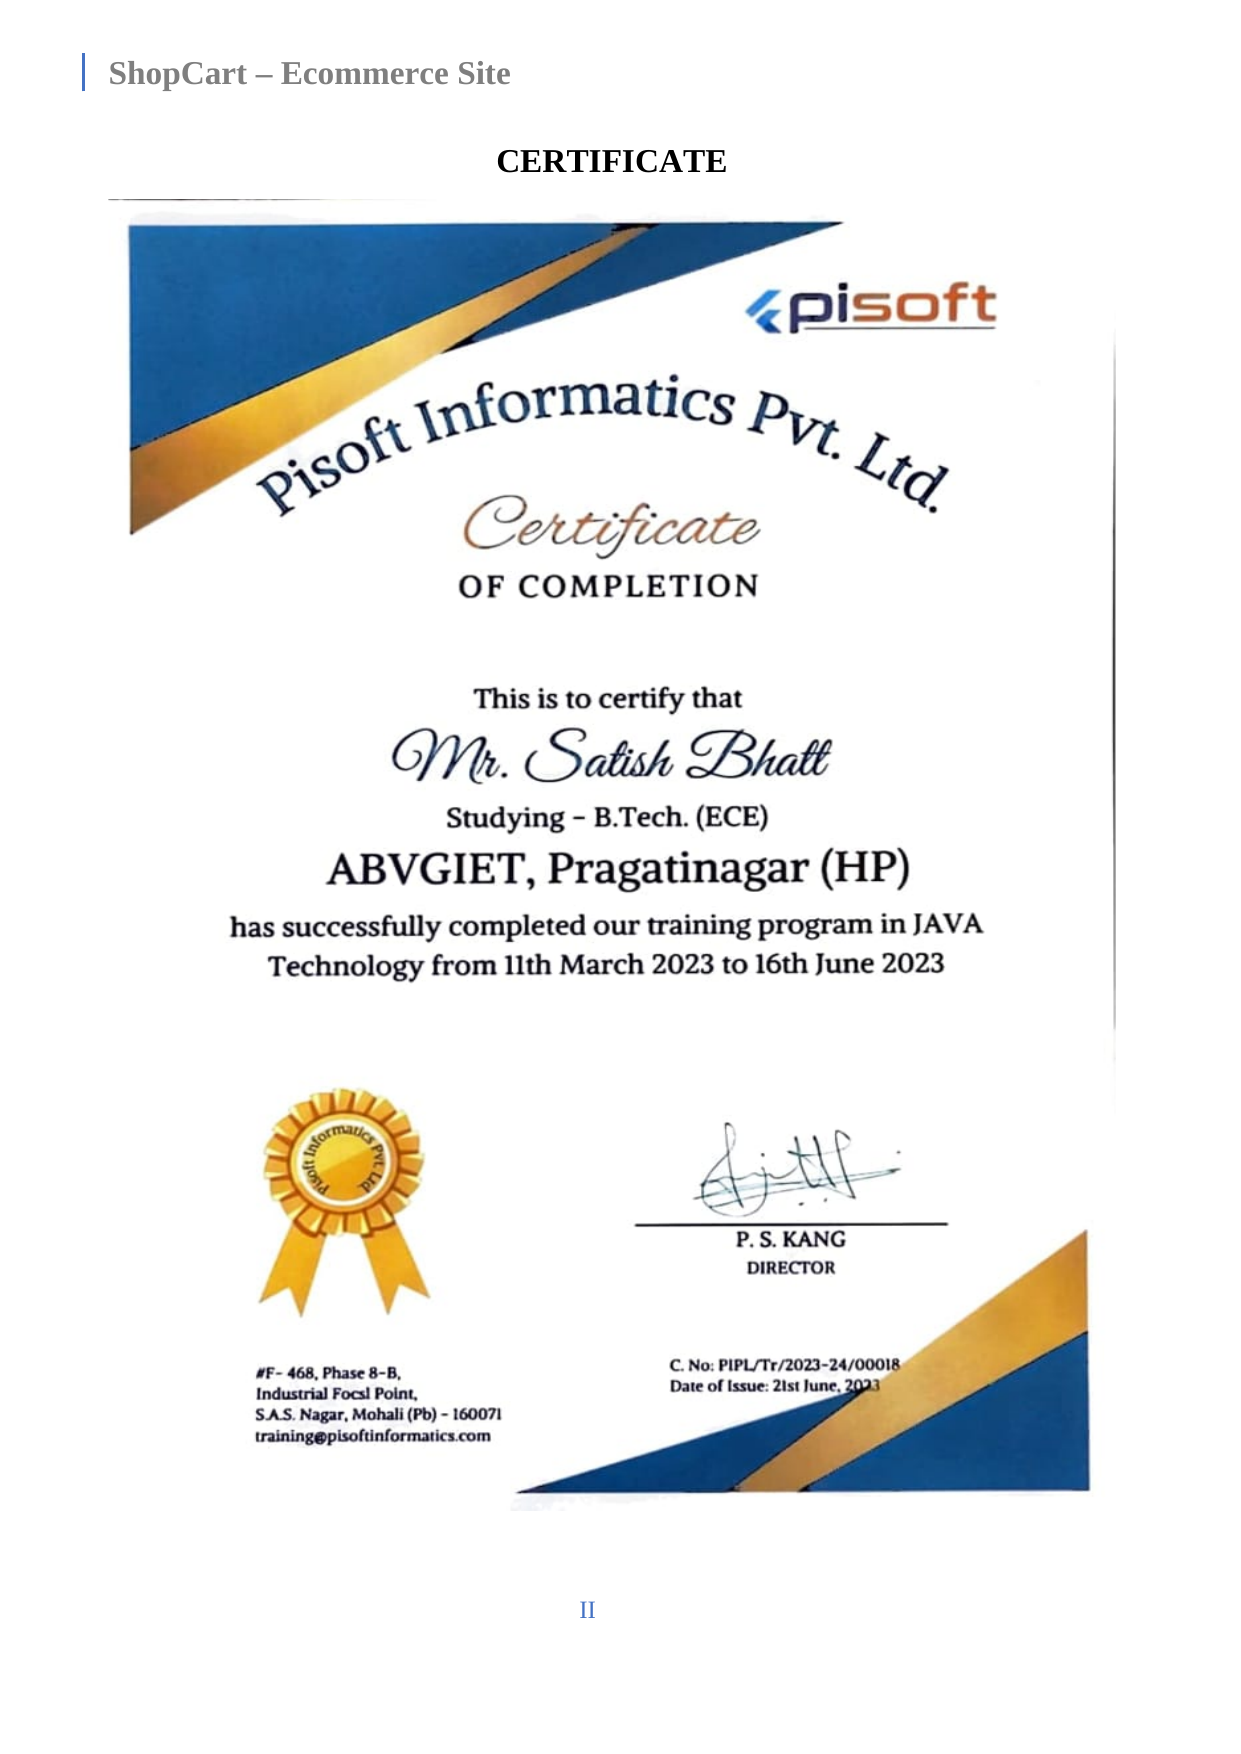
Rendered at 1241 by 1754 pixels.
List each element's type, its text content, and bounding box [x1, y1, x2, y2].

text CERTIFICATE [108, 142, 1115, 180]
picture [108, 199, 1116, 1511]
